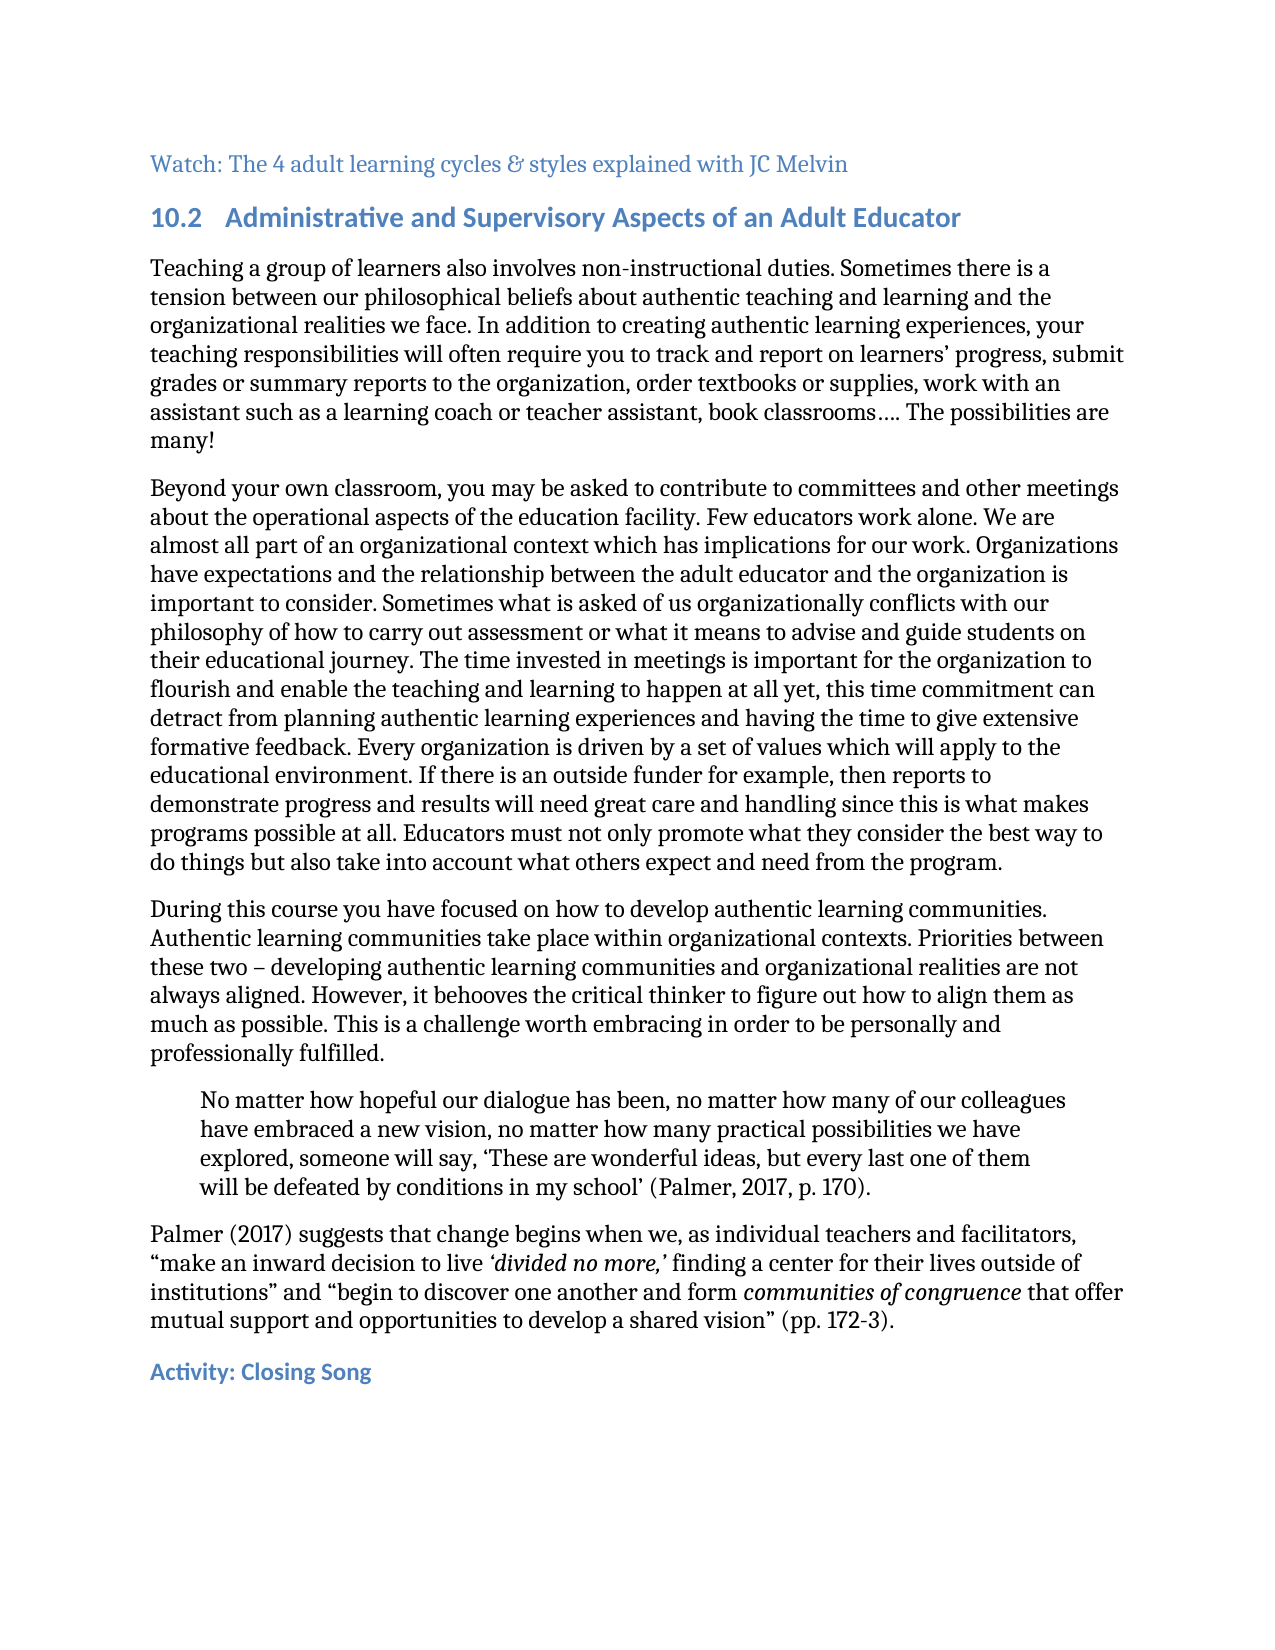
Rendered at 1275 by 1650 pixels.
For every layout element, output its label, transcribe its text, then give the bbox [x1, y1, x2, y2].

subtitle Activity: Closing Song [150, 1356, 1125, 1387]
subtitle 10.2 Administrative and Supervisory Aspects of an Adult Educator [150, 199, 1125, 235]
text Teaching a group of learners also involves non-instructional duties. Sometimes there is a tension between our philosophical beliefs about authentic teaching and learning and the organizational realities we face. In addition to creating authentic learning experiences, your teaching responsibilities will often require you to track and report on learners’ progress, submit grades or summary reports to the organization, order textbooks or supplies, work with an assistant such as a learning coach or teacher assistant, book classrooms…. The possibilities are many! [150, 254, 1125, 455]
text Beyond your own classroom, you may be asked to contribute to committees and other meetings about the operational aspects of the education facility. Few educators work alone. We are almost all part of an organizational context which has implications for our work. Organizations have expectations and the relationship between the adult educator and the organization is important to consider. Sometimes what is asked of us organizationally conflicts with our philosophy of how to carry out assessment or what it means to advise and guide students on their educational journey. The time invested in meetings is important for the organization to flourish and enable the teaching and learning to happen at all yet, this time commitment can detract from planning authentic learning experiences and having the time to give extensive formative feedback. Every organization is driven by a set of values which will apply to the educational environment. If there is an outside funder for example, then reports to demonstrate progress and results will need great care and handling since this is what makes programs possible at all. Educators must not only promote what they consider the best way to do things but also take into account what others expect and need from the program. [150, 474, 1125, 876]
text During this course you have focused on how to develop authentic learning communities. Authentic learning communities take place within organizational contexts. Priorities between these two – developing authentic learning communities and organizational realities are not always aligned. However, it behooves the critical thinker to figure out how to align them as much as possible. This is a challenge worth embracing in order to be personally and professionally fulfilled. [150, 895, 1125, 1068]
text No matter how hopeful our dialogue has been, no matter how many of our colleagues have embraced a new vision, no matter how many practical possibilities we have explored, someone will say, ‘These are wonderful ideas, but every last one of them will be defeated by conditions in my school’ (Palmer, 2017, p. 170). [200, 1086, 1075, 1201]
text Watch: The 4 adult learning cycles & styles explained with JC Melvin [150, 150, 1125, 179]
text Palmer (2017) suggests that change begins when we, as individual teachers and facilitators, “make an inward decision to live ‘divided no more,’ finding a center for their lives outside of institutions” and “begin to discover one another and form communities of congruence that offer mutual support and opportunities to develop a shared vision” (pp. 172-3). [150, 1220, 1125, 1335]
